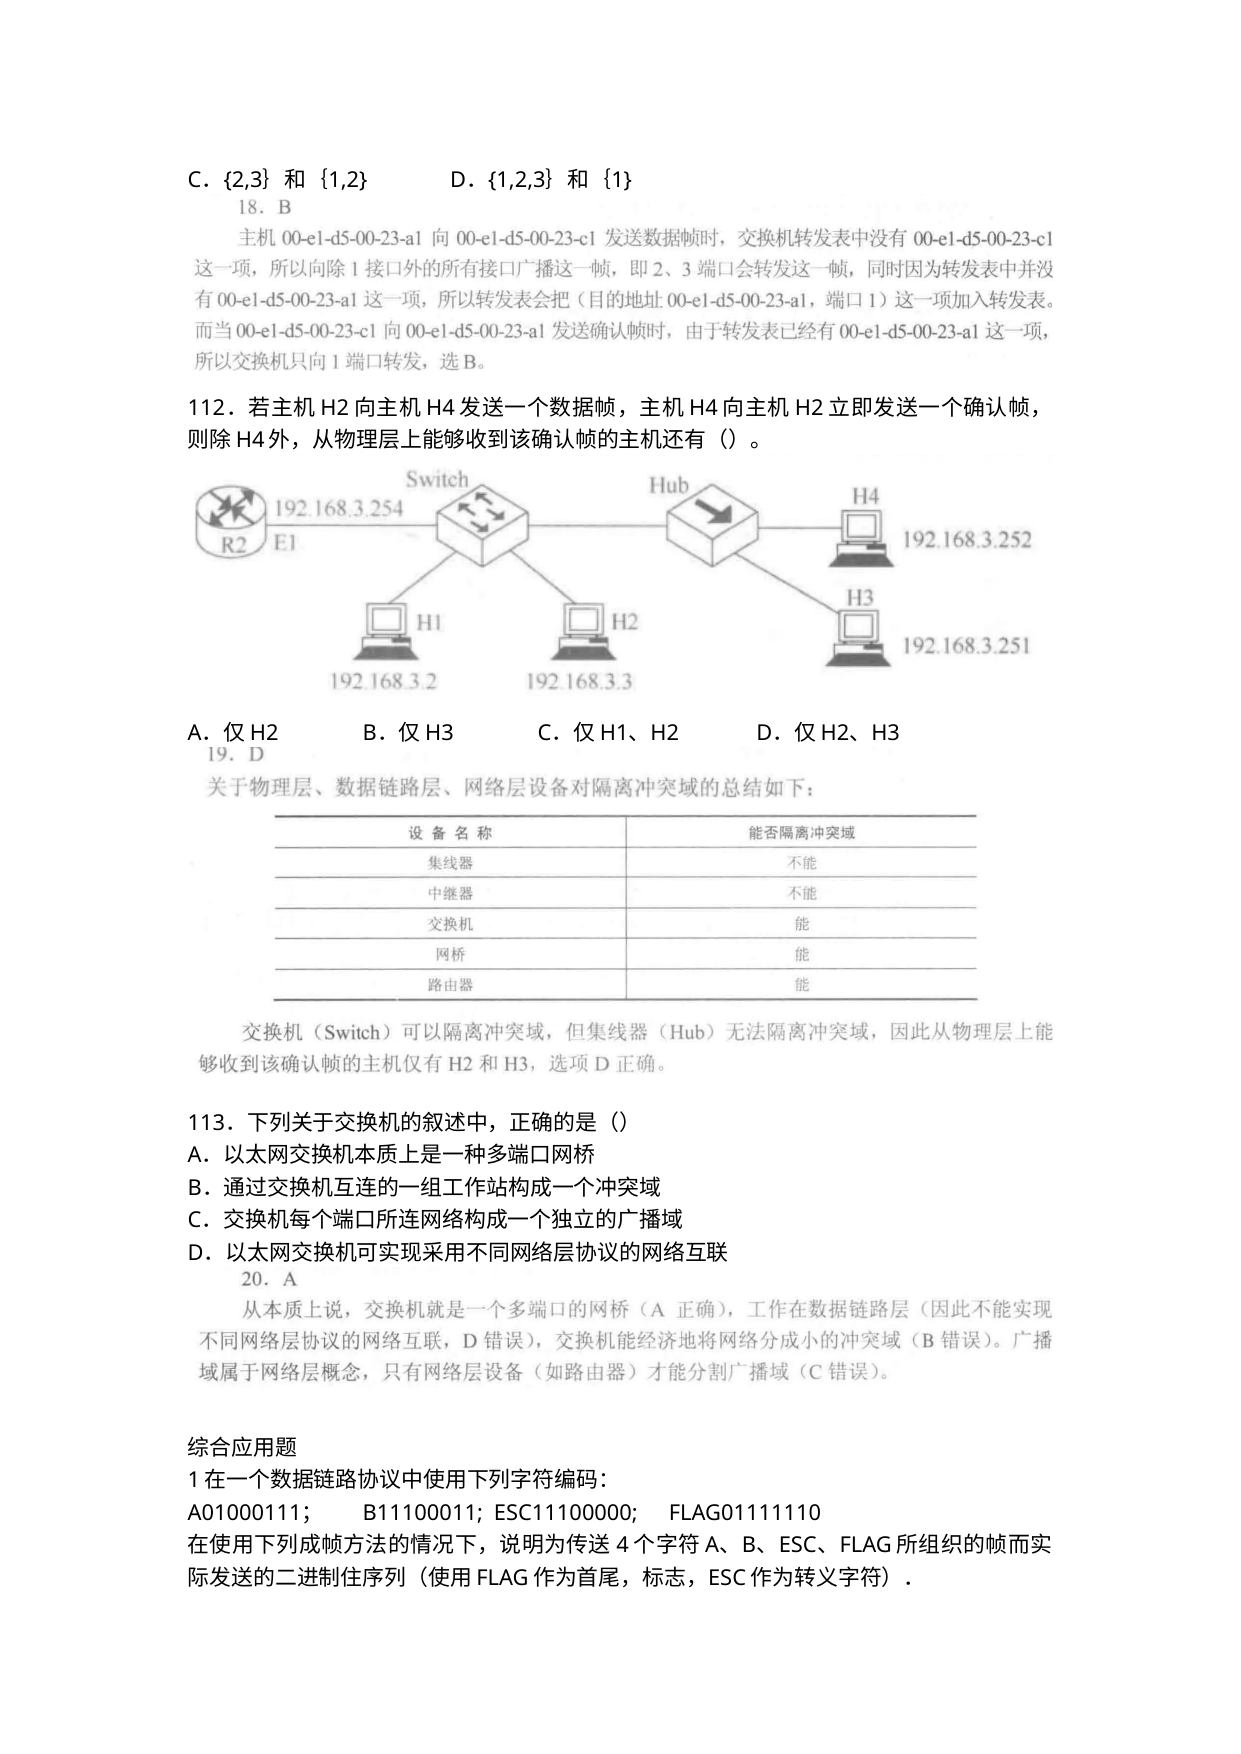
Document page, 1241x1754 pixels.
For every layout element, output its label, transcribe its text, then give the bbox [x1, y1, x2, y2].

text D．以太网交换机可实现采用不同网络层协议的网络互联 [187, 1234, 1053, 1267]
picture [187, 812, 1053, 1074]
text 综合应用题 [187, 1429, 1053, 1462]
text 113．下列关于交换机的叙述中，正确的是（） [187, 1104, 1053, 1137]
picture [187, 454, 1053, 696]
text A01000111； B11100011; ESC11100000; FLAG01111110 [187, 1494, 1053, 1527]
text A．以太网交换机本质上是一种多端口网桥 [187, 1137, 1053, 1169]
text C．{2,3｝和｛1,2} D．{1,2,3｝和｛1} [187, 162, 1053, 194]
text 112．若主机H2向主机H4发送一个数据帧，主机H4向主机H2立即发送一个确认帧，则除H4外，从物理层上能够收到该确认帧的主机还有（）。 [187, 389, 1053, 454]
picture [187, 1267, 1053, 1388]
text A．仅H2 B．仅H3 C．仅H1、H2 D．仅H2、H3 [187, 714, 1053, 747]
text B．通过交换机互连的一组工作站构成一个冲突域 [187, 1169, 1053, 1202]
picture [187, 194, 1053, 371]
text C．交换机每个端口所连网络构成一个独立的广播域 [187, 1202, 1053, 1234]
text 1在一个数据链路协议中使用下列字符编码： [187, 1462, 1053, 1494]
picture [187, 747, 1053, 798]
text 在使用下列成帧方法的情况下，说明为传送4个字符A、B、ESC、FLAG所组织的帧而实际发送的二进制住序列（使用FLAG作为首尾，标志，ESC作为转义字符）． [187, 1527, 1053, 1592]
